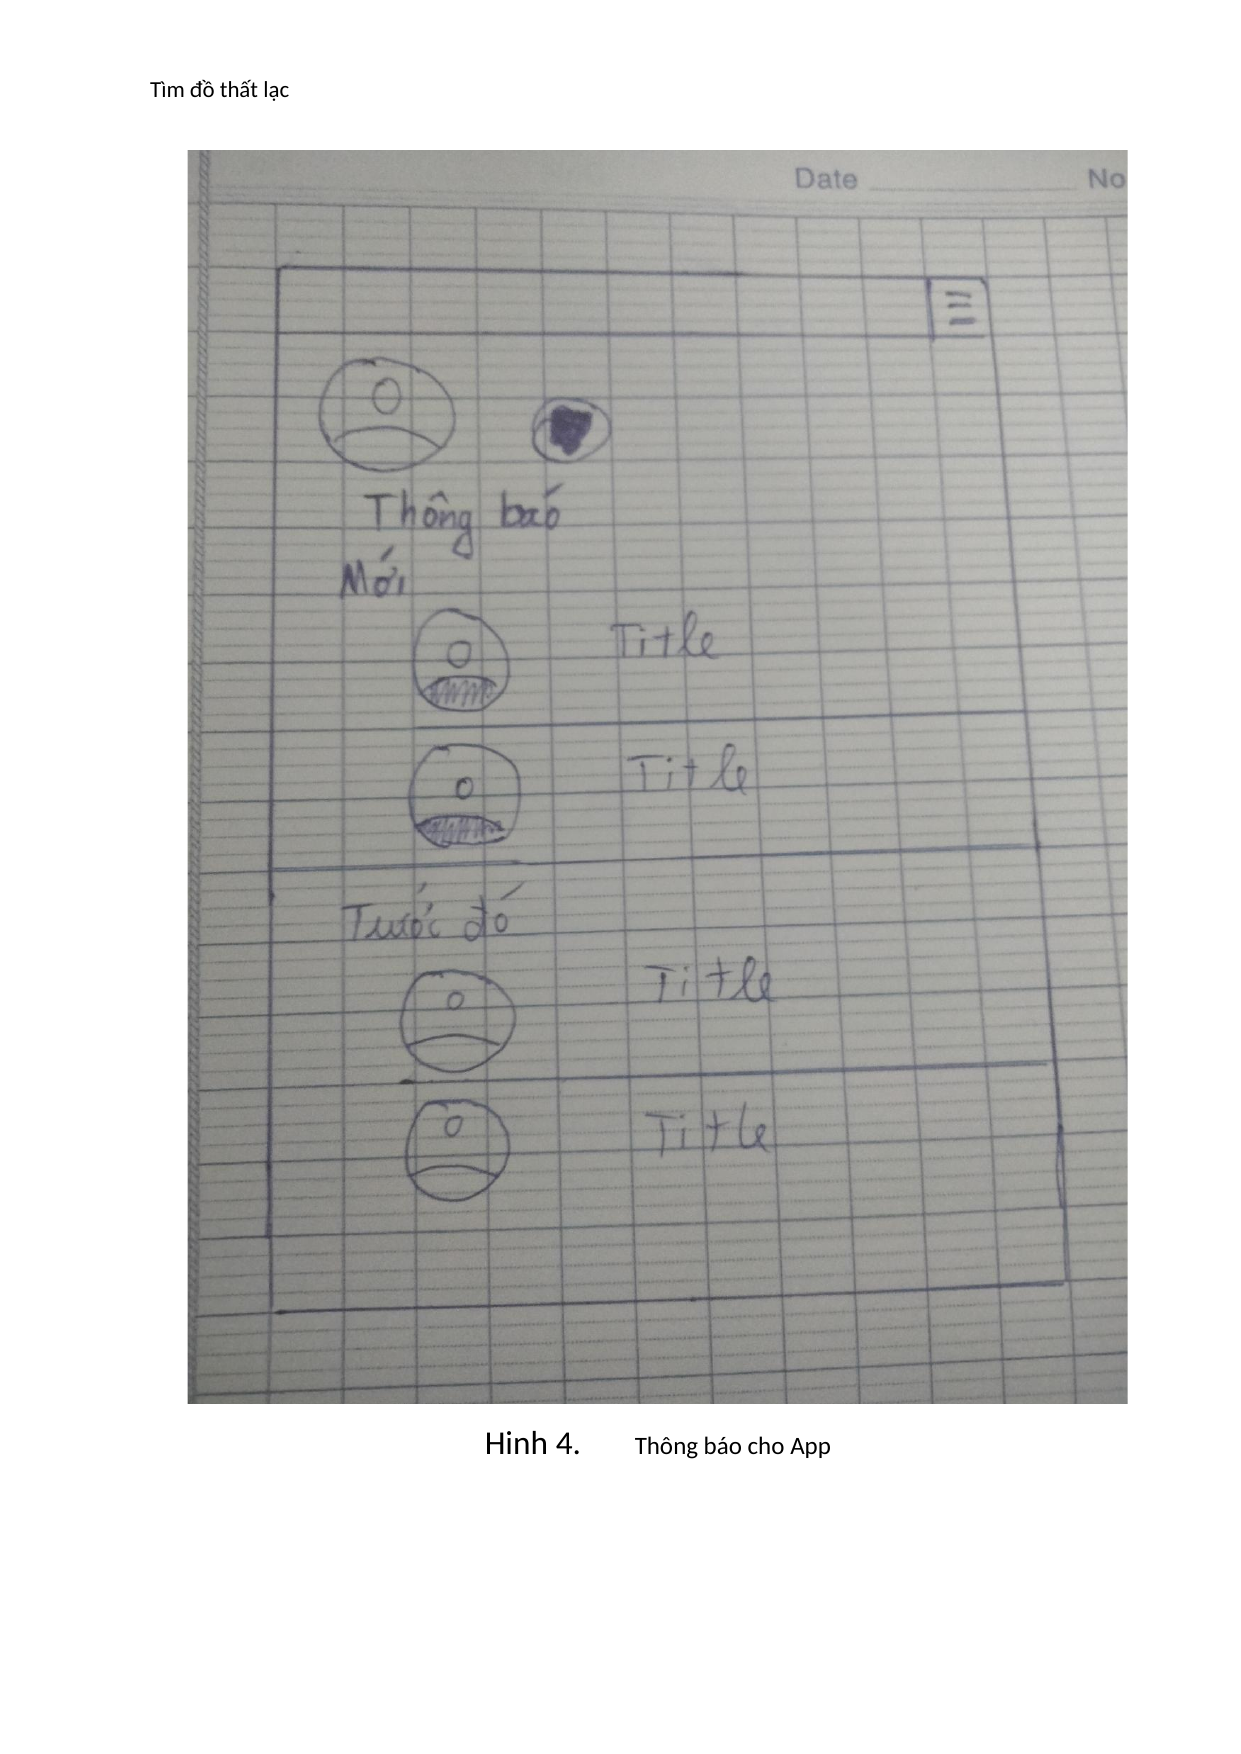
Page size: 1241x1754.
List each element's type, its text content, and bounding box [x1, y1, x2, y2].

picture [187, 150, 1128, 1404]
list Thông báo cho App [225, 1422, 1090, 1463]
